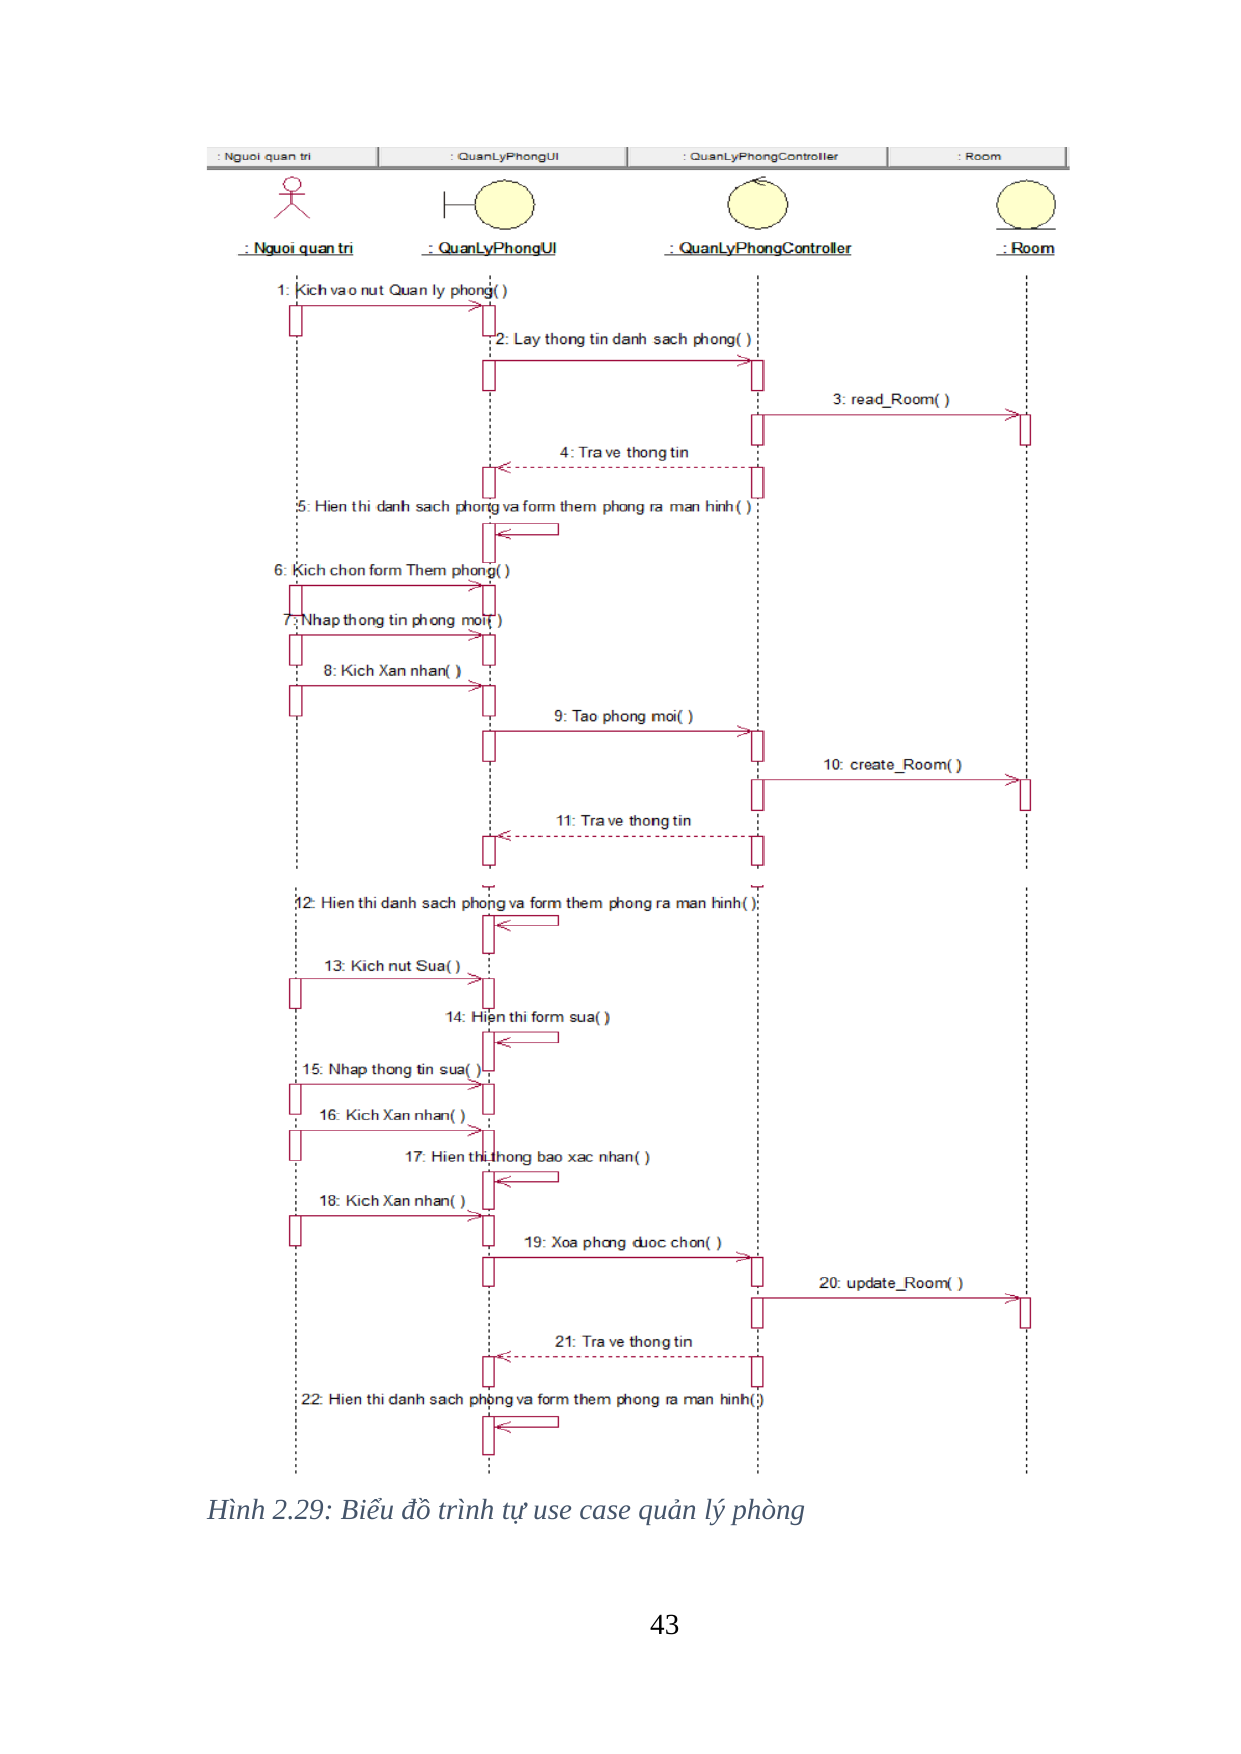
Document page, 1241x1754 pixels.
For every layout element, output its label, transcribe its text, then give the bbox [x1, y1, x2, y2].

picture [206, 885, 1066, 1476]
picture [206, 147, 1070, 869]
